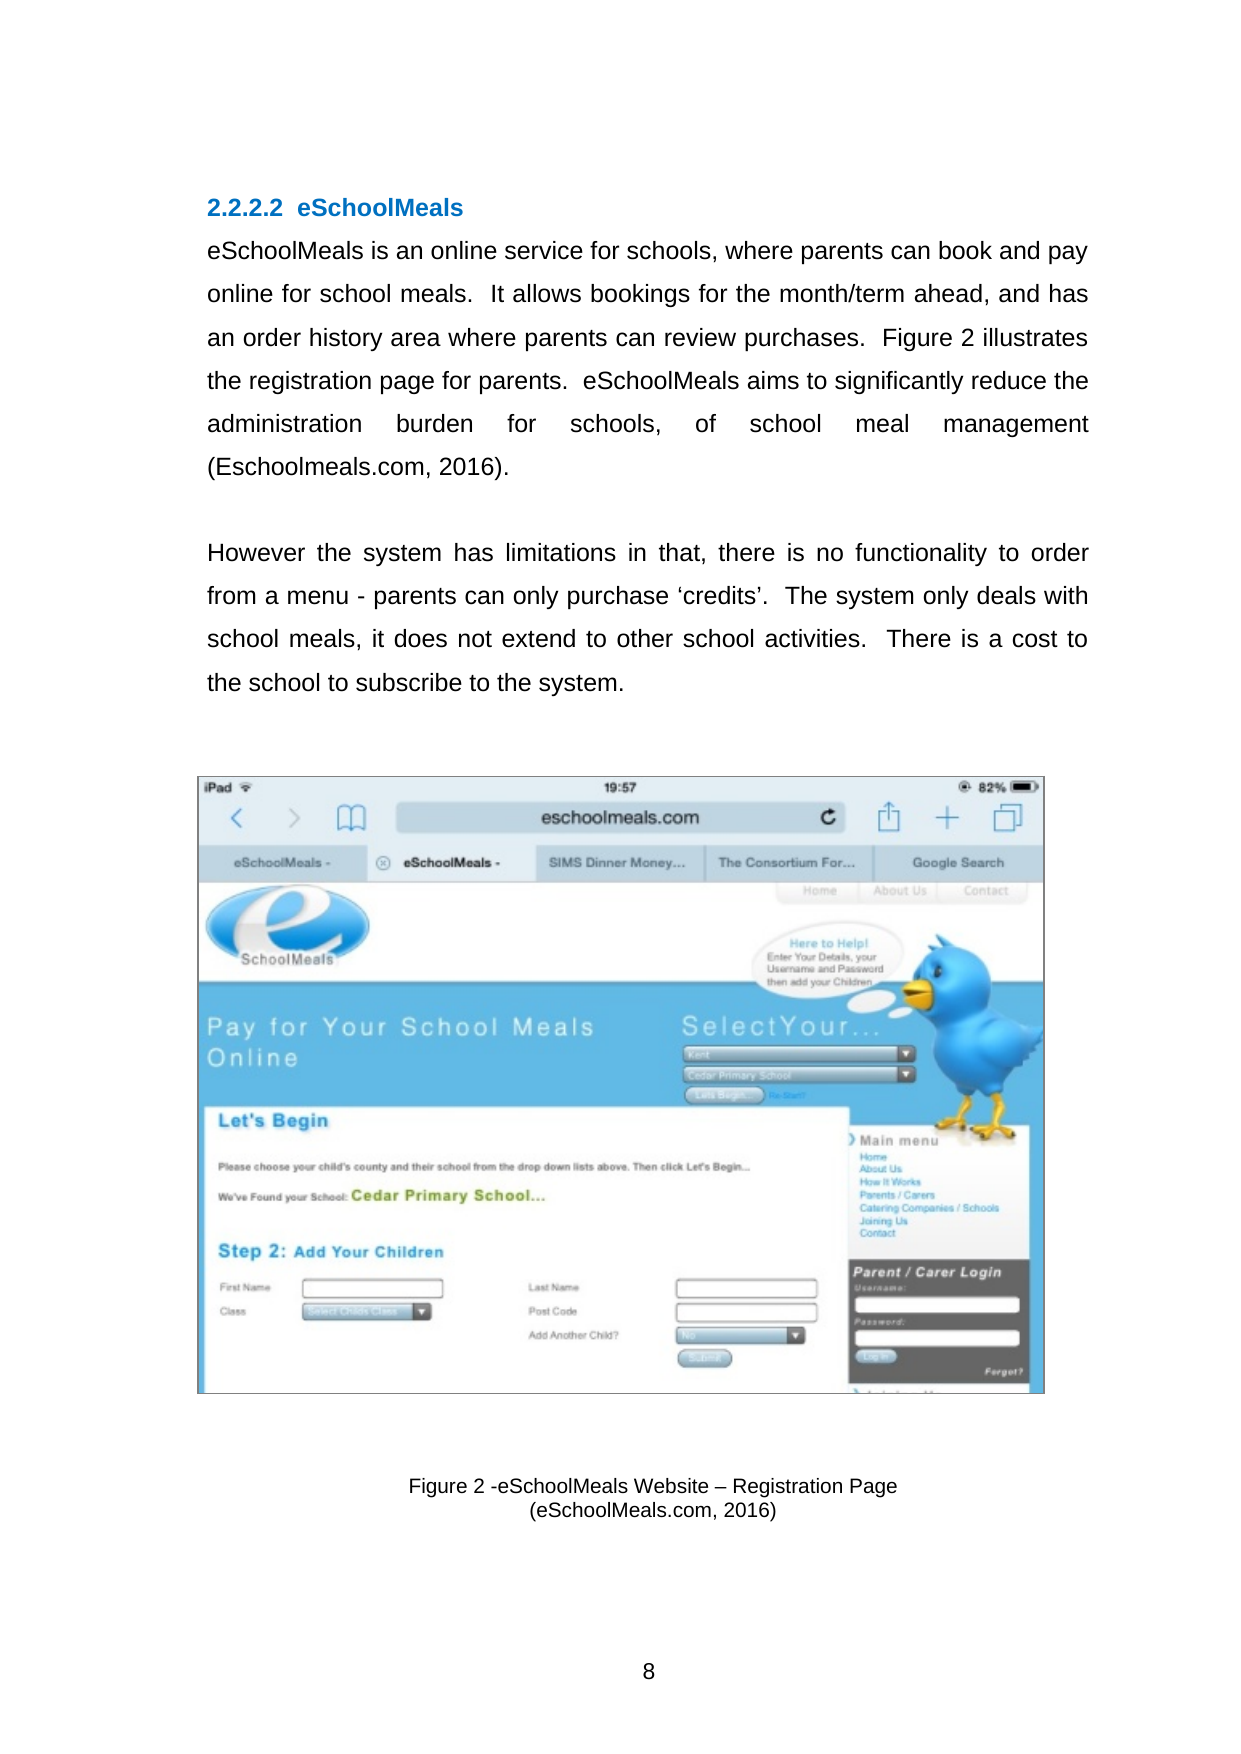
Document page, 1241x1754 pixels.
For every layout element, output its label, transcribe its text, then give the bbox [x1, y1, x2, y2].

text 2.2.2.2 eSchoolMeals [207, 193, 1090, 222]
text eSchoolMeals is an online service for schools, where parents can book and pay online for school meals. It allows bookings for the month/term ahead, and has an order history area where parents can review purchases. Figure 2 illustrates the registration page for parents. eSchoolMeals aims to significantly reduce the administration burden for schools, of school meal management (Eschoolmeals.com, 2016). [207, 236, 1090, 481]
text However the system has limitations in that, there is no functionality to order from a menu - parents can only purchase ‘credits’. The system only deals with school meals, it does not extend to other school activities. There is a cost to the school to subscribe to the system. [207, 538, 1090, 696]
picture [199, 777, 1043, 1393]
